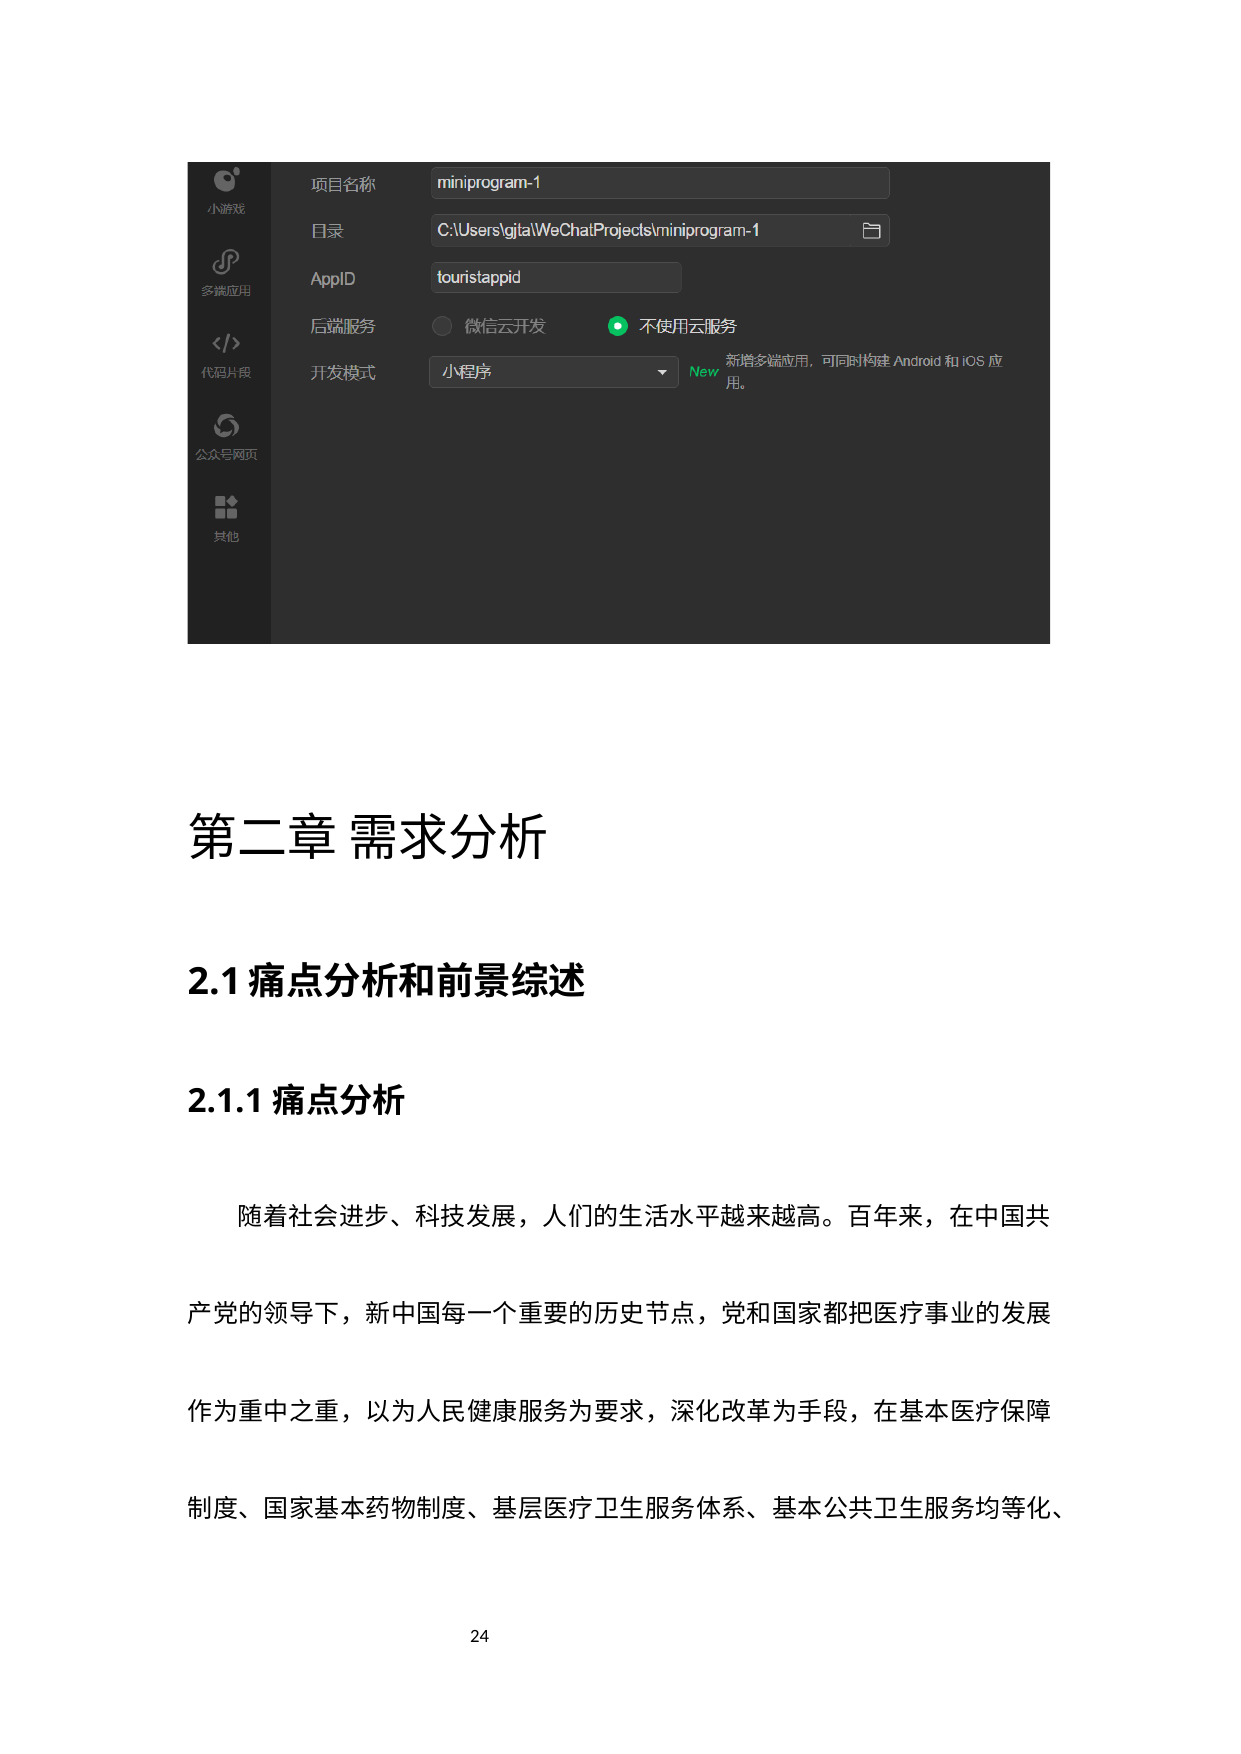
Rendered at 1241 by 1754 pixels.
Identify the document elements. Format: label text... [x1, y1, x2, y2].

text 2.1.1 痛点分析 [187, 1065, 1053, 1130]
picture [187, 162, 1050, 644]
subtitle 2.1痛点分析和前景综述 [187, 946, 1053, 1011]
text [187, 1182, 1053, 1539]
subtitle 第二章 需求分析 [187, 785, 1053, 883]
